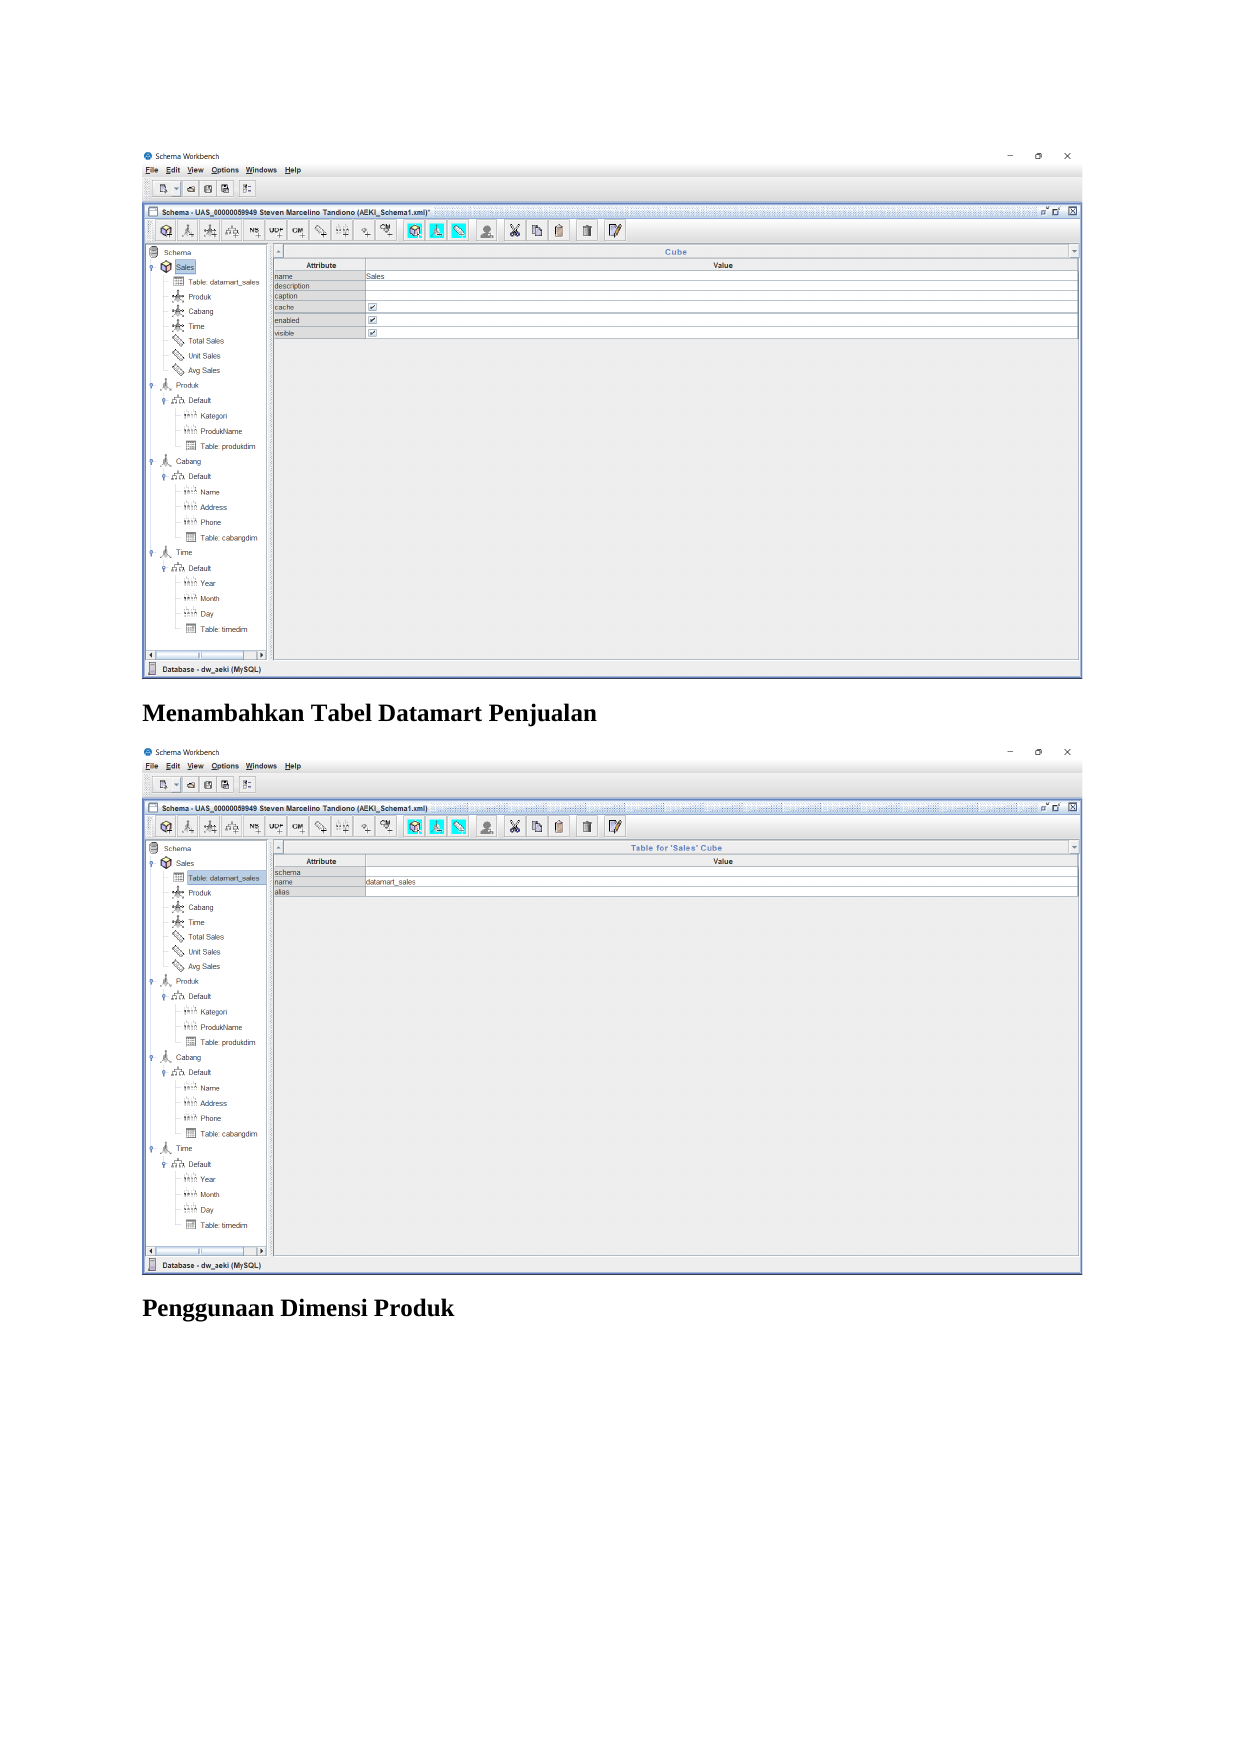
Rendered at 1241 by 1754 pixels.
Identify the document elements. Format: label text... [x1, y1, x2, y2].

picture [142, 745, 1083, 1275]
picture [142, 150, 1083, 679]
text Menambahkan Tabel Datamart Penjualan [142, 698, 1090, 726]
text Penggunaan Dimensi Produk [142, 1293, 1090, 1322]
